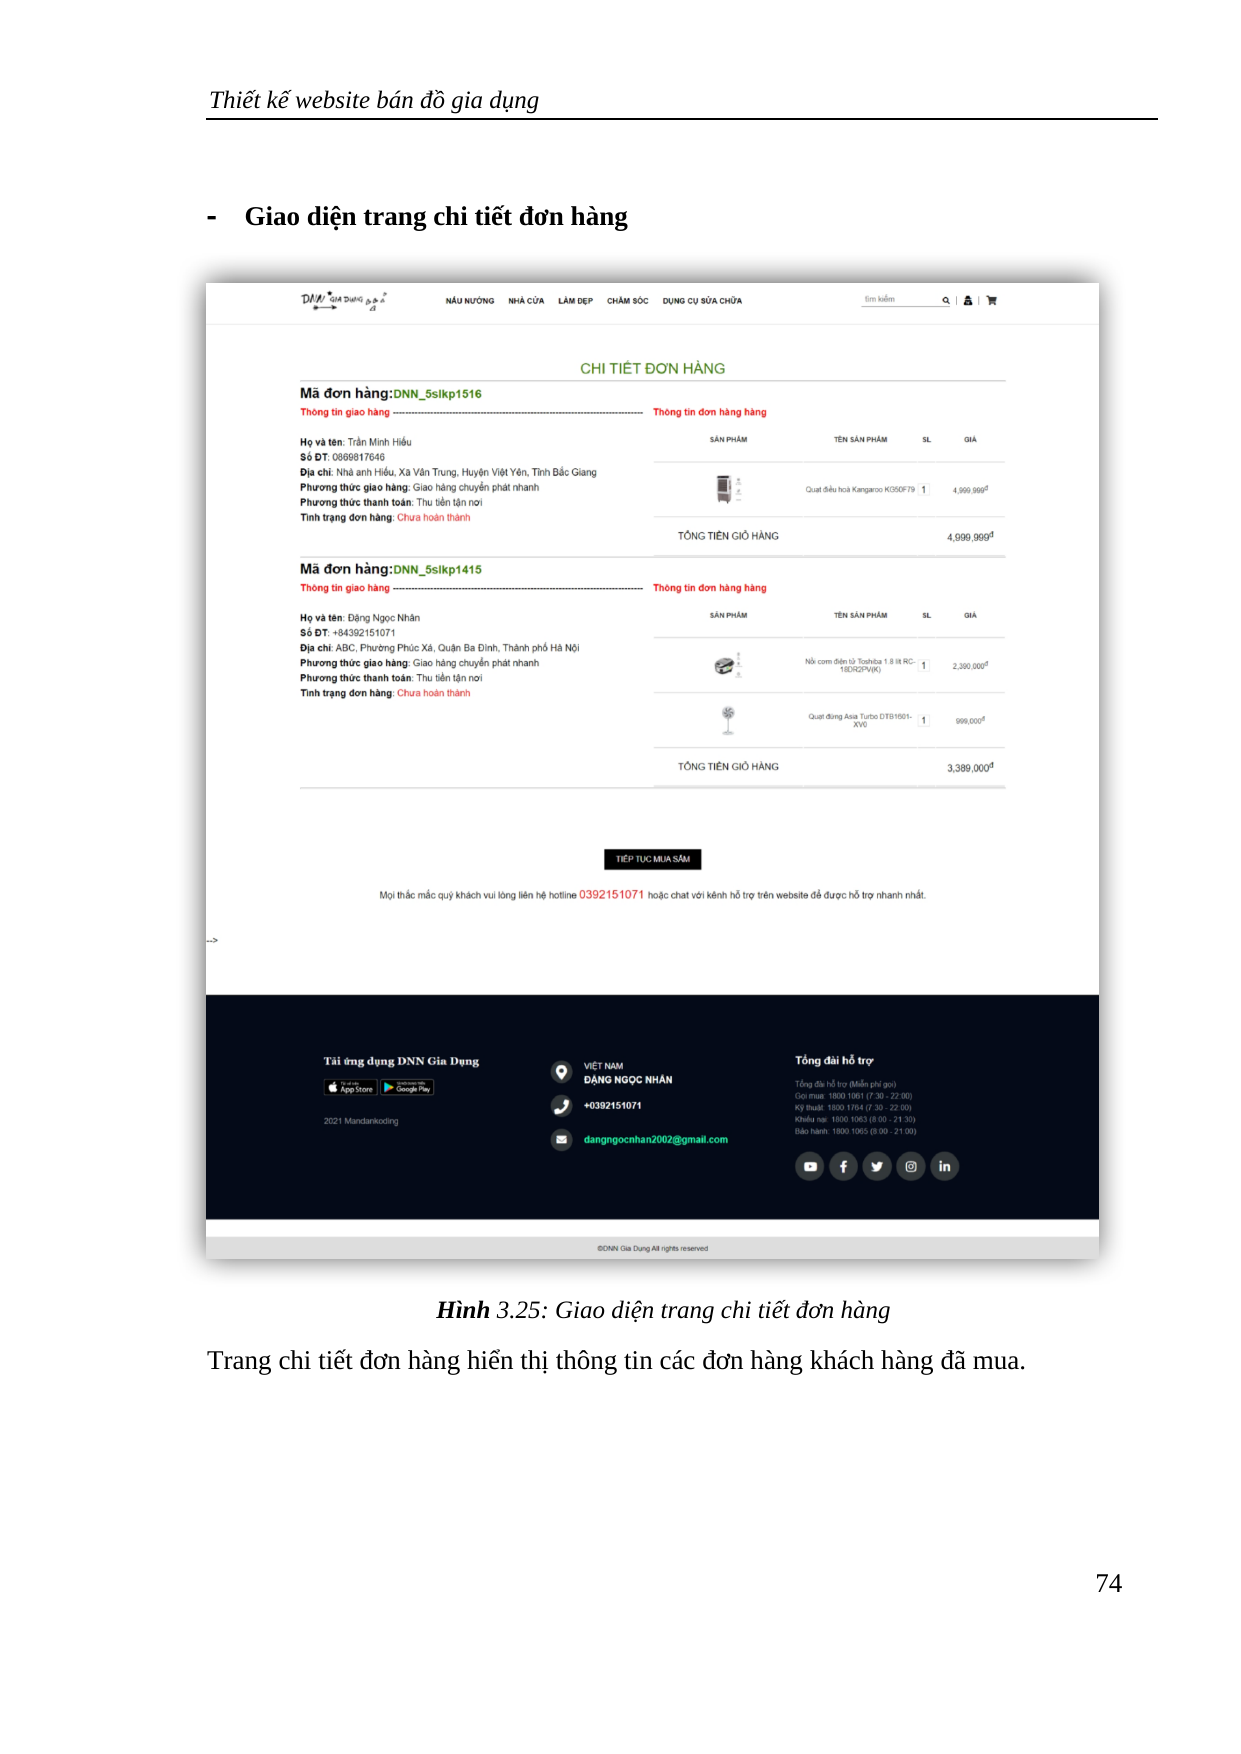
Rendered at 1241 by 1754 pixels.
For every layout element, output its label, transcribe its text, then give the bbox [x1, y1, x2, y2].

list Giao diện trang chi tiết đơn hàng [207, 200, 1122, 231]
picture [206, 283, 1099, 1259]
table_cell Customer_diachi [207, 263, 1115, 1275]
text Trang chi tiết đơn hàng hiển thị thông tin các đơn hàng khách hàng đã mua. [207, 1344, 1122, 1376]
